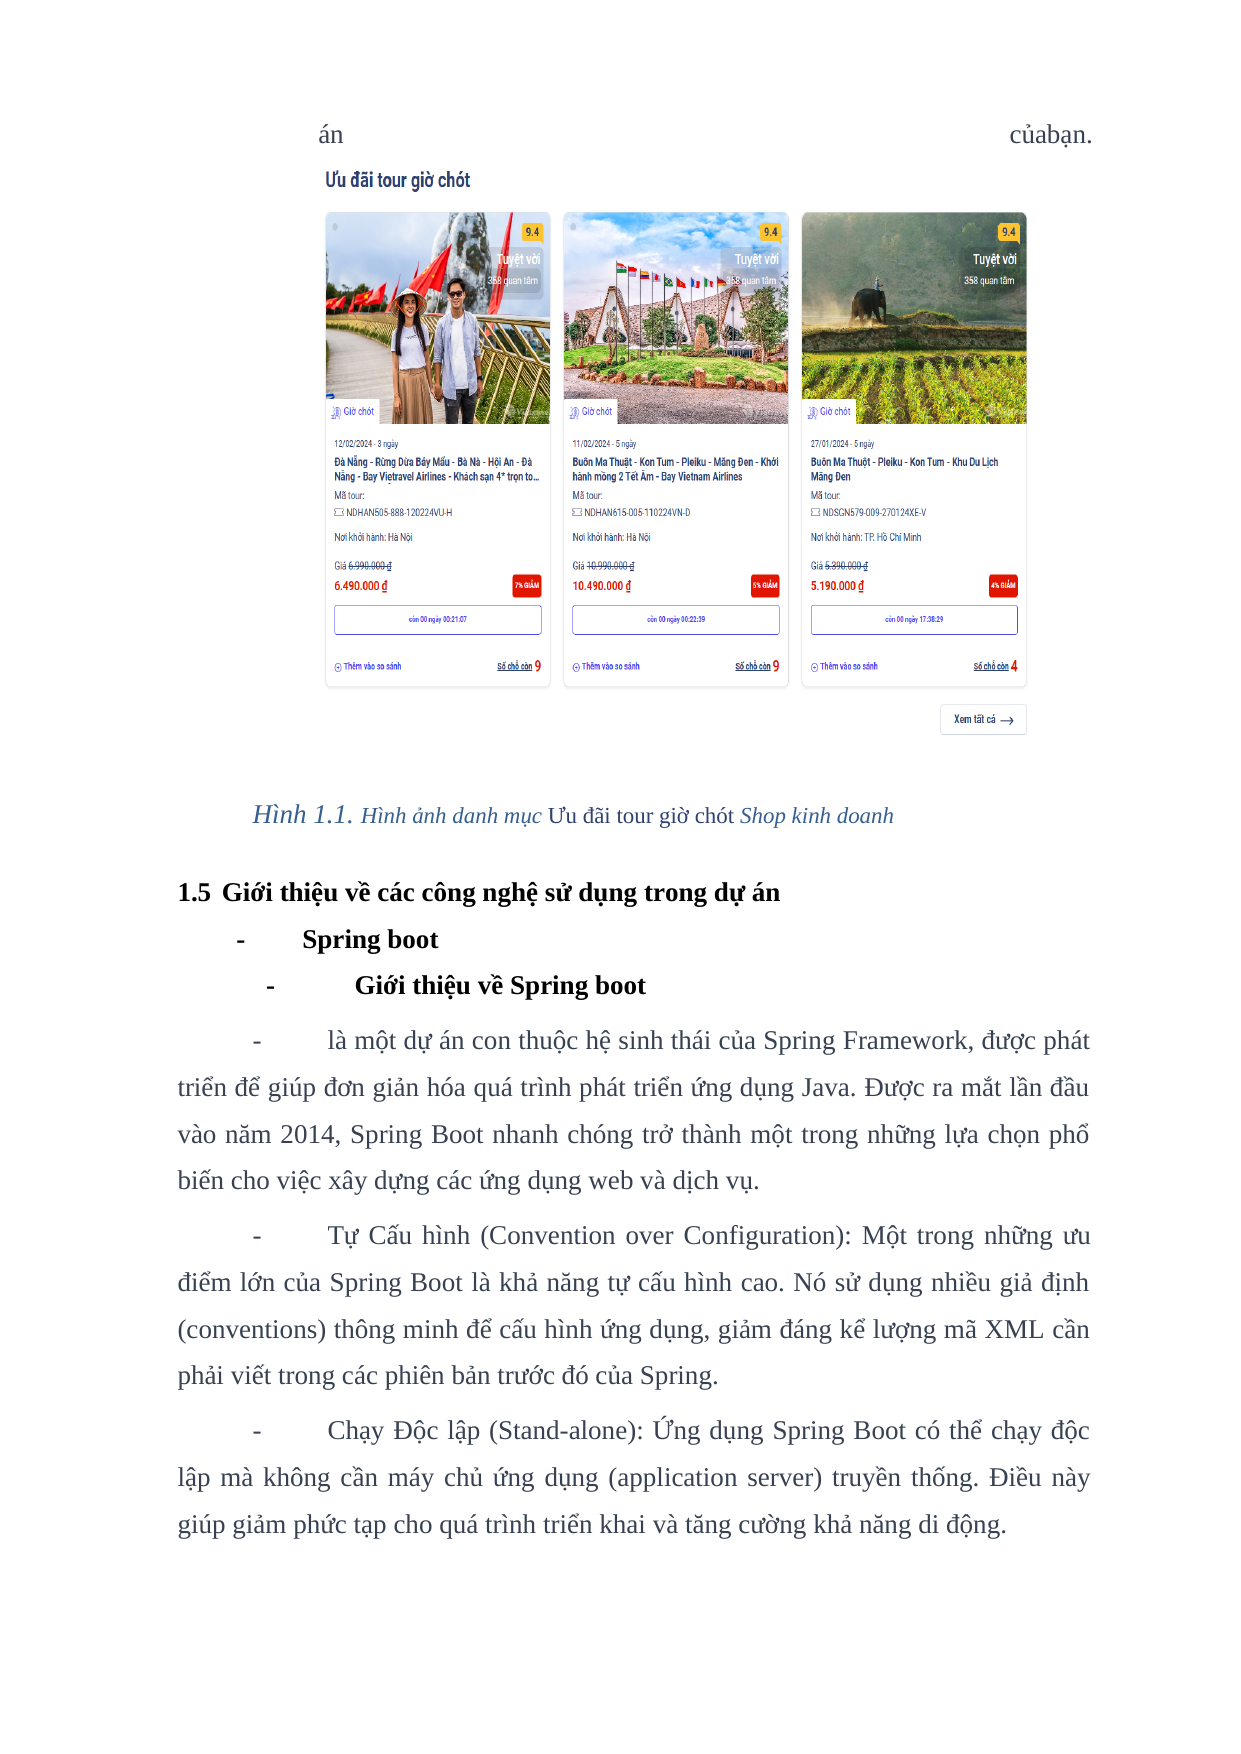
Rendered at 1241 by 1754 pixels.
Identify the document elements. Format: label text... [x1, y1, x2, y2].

text - là một dự án con thuộc hệ sinh thái của Spring Framework, được phát triển để giúp đơn giản hóa quá trình phát triển ứng dụng Java. Được ra mắt lần đầu vào năm 2014, Spring Boot nhanh chóng trở thành một trong những lựa chọn phổ biến cho việc xây dựng các ứng dụng web và dịch vụ. [177, 1024, 1091, 1196]
picture [318, 164, 1031, 743]
list Giới thiệu về Spring boot [266, 969, 1091, 1001]
text - Tự Cấu hình (Convention over Configuration): Một trong những ưu điểm lớn của Spring Boot là khả năng tự cấu hình cao. Nó sử dụng nhiều giả định (conventions) thông minh để cấu hình ứng dụng, giảm đáng kể lượng mã XML cần phải viết trong các phiên bản trước đó của Spring. [177, 1219, 1091, 1391]
subtitle Hình 1.1. Hình ảnh danh mục Ưu đãi tour giờ chót Shop kinh doanh [177, 767, 1122, 829]
text - Chạy Độc lập (Stand-alone): Ứng dụng Spring Boot có thể chạy độc lập mà không cần máy chủ ứng dụng (application server) truyền thống. Điều này giúp giảm phức tạp cho quá trình triển khai và tăng cường khả năng di động. [177, 1414, 1091, 1539]
list Spring boot [236, 923, 1091, 954]
list Giới thiệu về các công nghệ sử dụng trong dự án [177, 876, 1091, 907]
